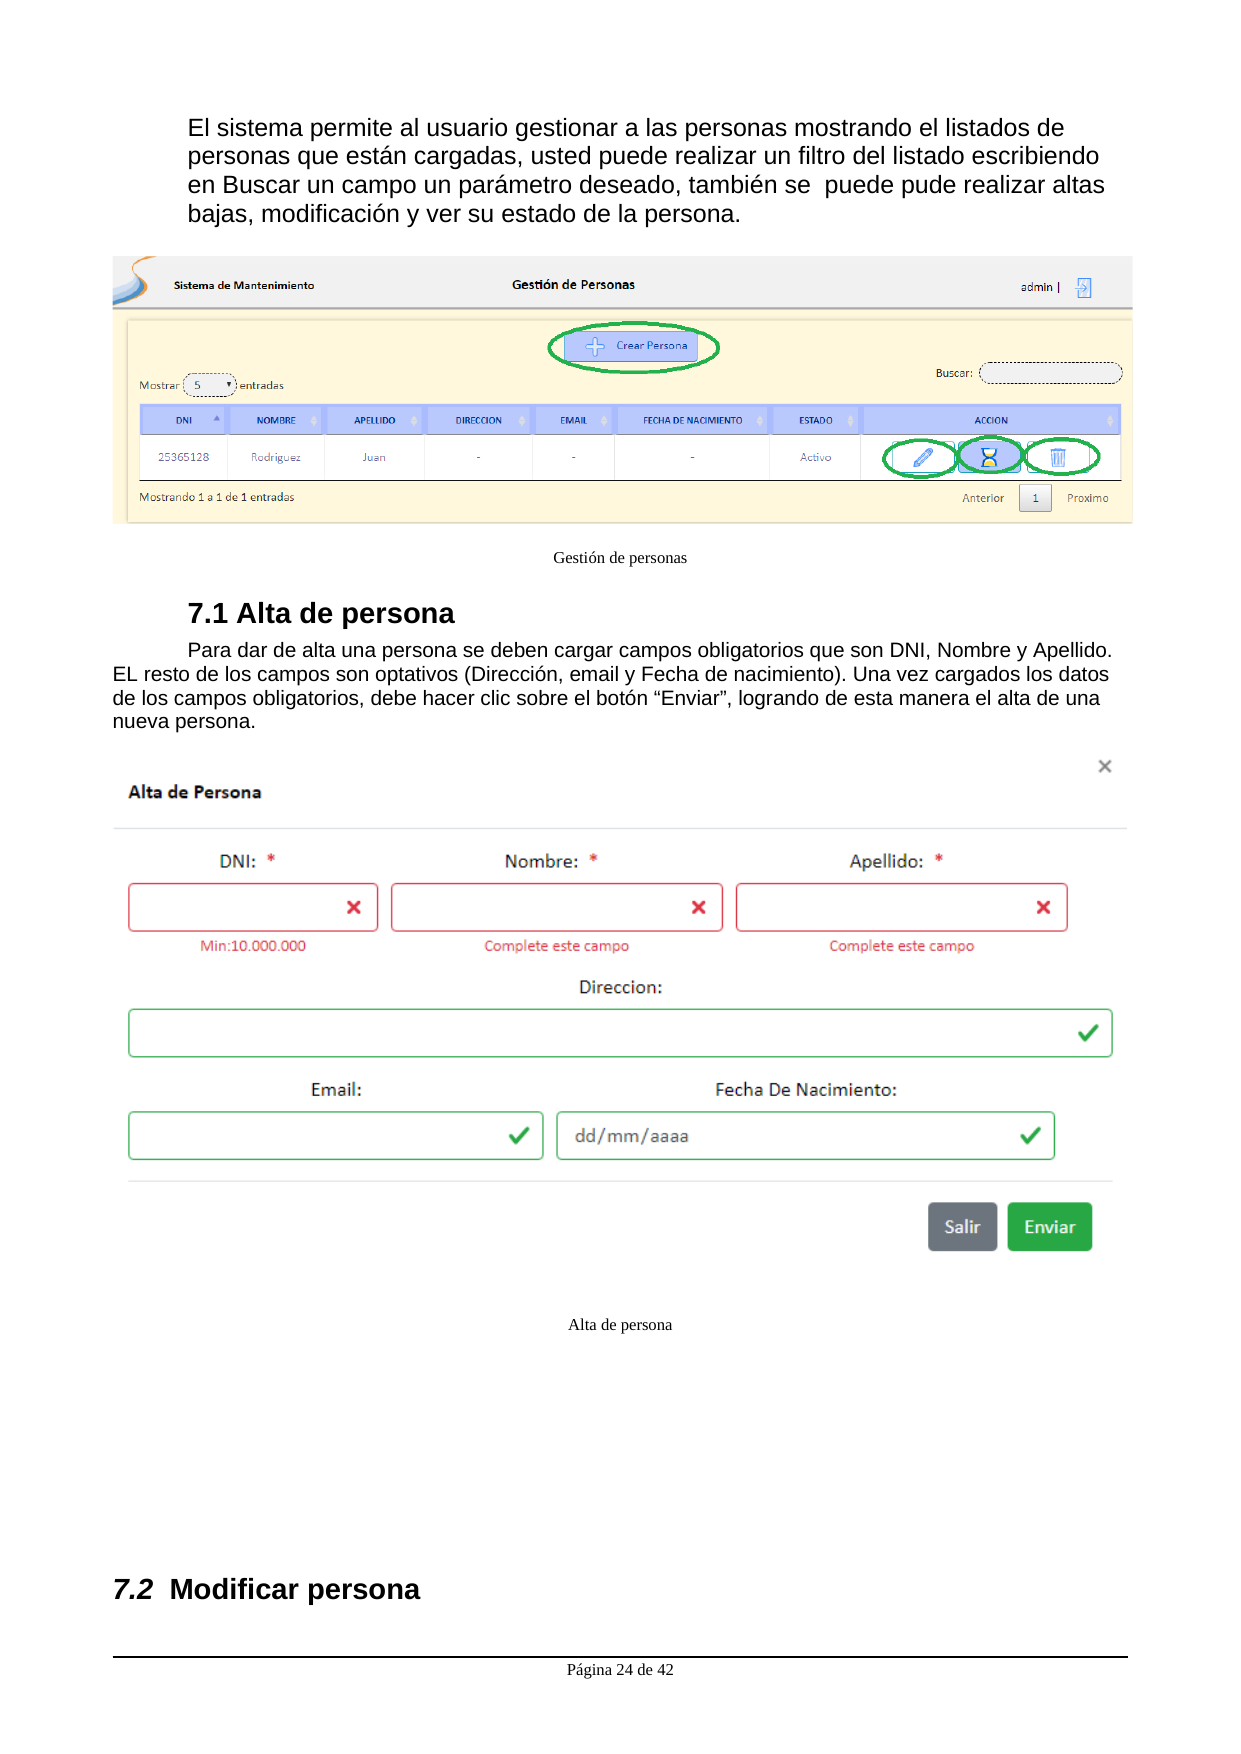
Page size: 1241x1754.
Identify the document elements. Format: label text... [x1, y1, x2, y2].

list El sistema permite al usuario gestionar a las personas mostrando el listados de personas que están cargadas, usted puede realizar un filtro del listado escribiendo en Buscar un campo un parámetro deseado, también se puede pude realizar altas bajas, modificación y ver su estado de la persona. [187, 112, 1128, 227]
picture [113, 733, 1127, 1291]
text 7.1 Alta de persona [112, 596, 1128, 629]
text Alta de persona [112, 1314, 1128, 1333]
text Para dar de alta una persona se deben cargar campos obligatorios que son DNI, Nombre y Apellido. EL resto de los campos son optativos (Dirección, email y Fecha de nacimiento). Una vez cargados los datos de los campos obligatorios, debe hacer clic sobre el botón “Enviar”, logrando de esta manera el alta de una nueva persona. [112, 637, 1128, 733]
text Gestión de personas [112, 548, 1128, 567]
text 7.2 Modificar persona [112, 1572, 1128, 1605]
picture [112, 256, 1133, 524]
